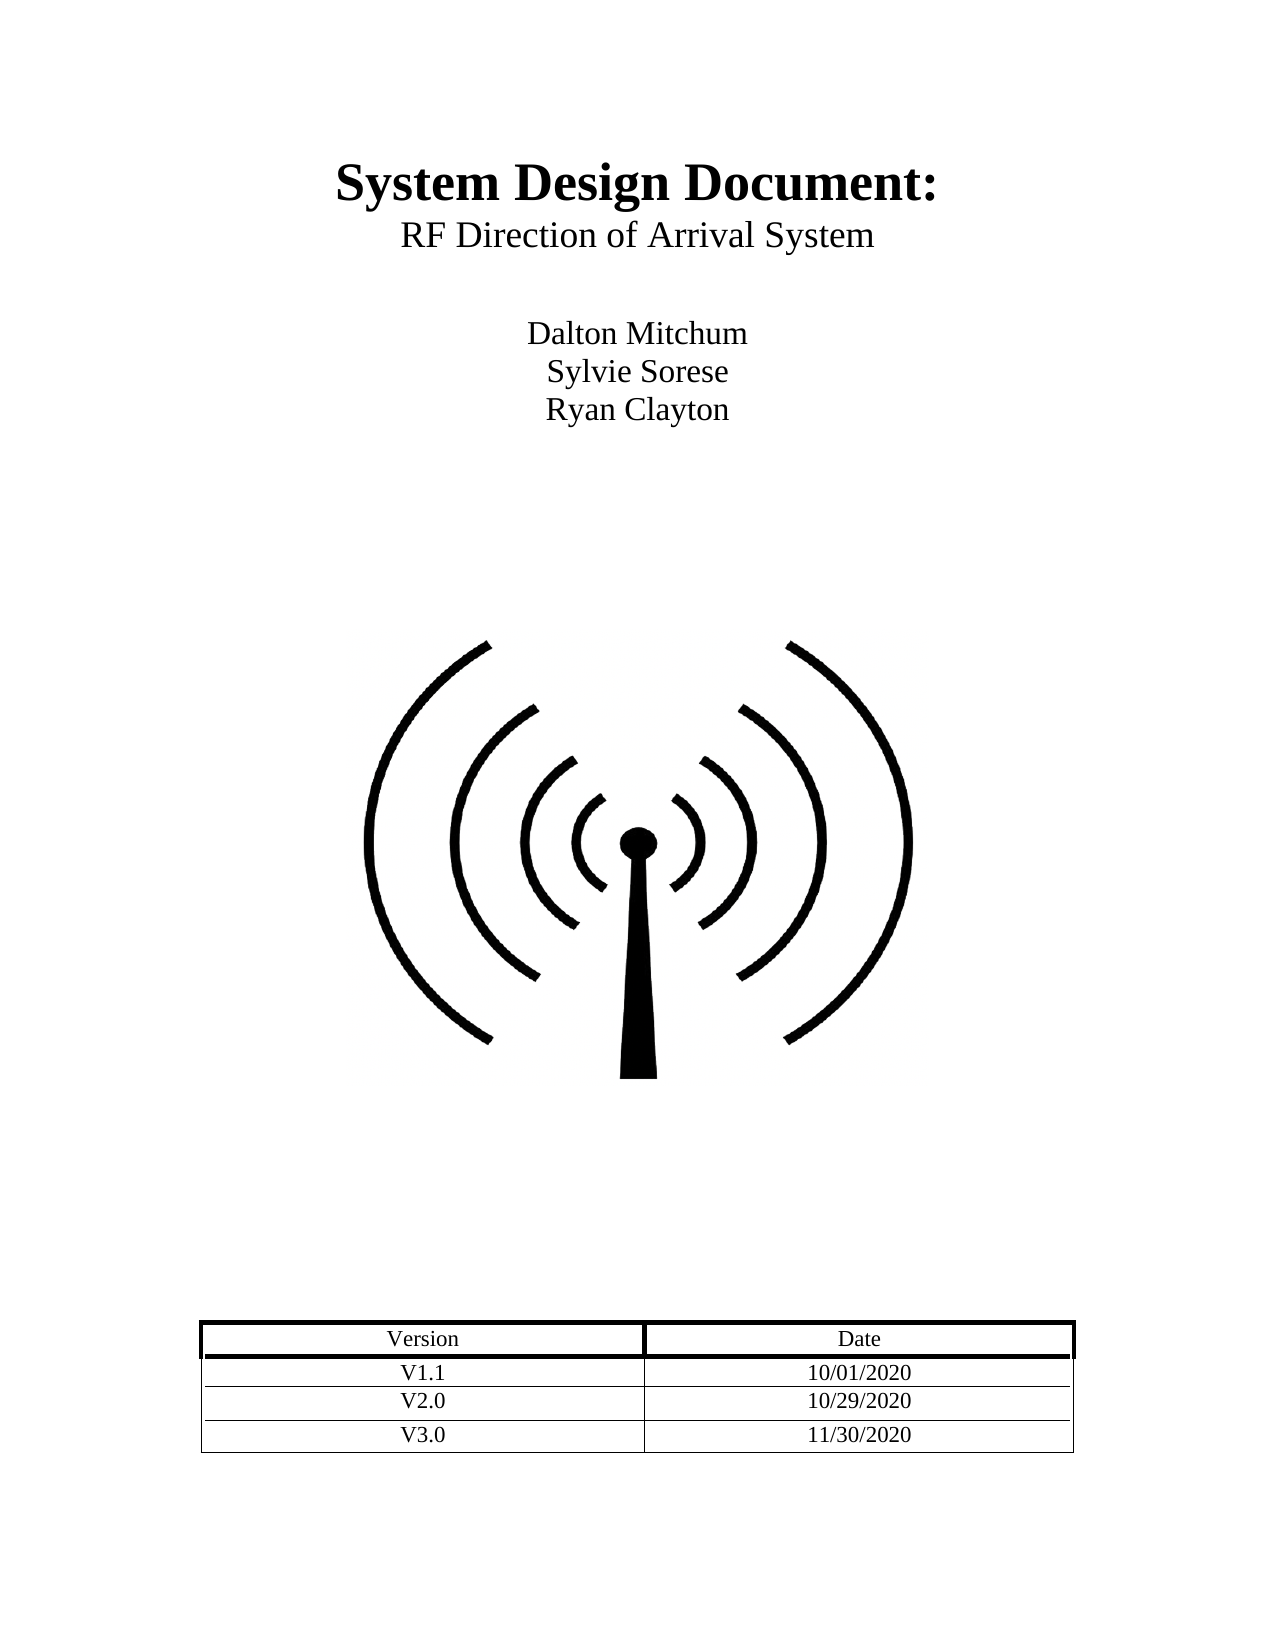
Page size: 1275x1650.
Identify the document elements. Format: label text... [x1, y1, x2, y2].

table_cell V3.0 [202, 1420, 644, 1452]
text System Design Document: [150, 150, 1125, 212]
table_header Date [647, 1325, 1072, 1354]
text Dalton Mitchum [150, 313, 1125, 351]
table_header Version [203, 1325, 642, 1354]
table_cell V1.1 [202, 1354, 644, 1386]
table_cell 10/01/2020 [645, 1354, 1073, 1386]
table_cell V2.0 [202, 1386, 644, 1420]
text Ryan Clayton [150, 389, 1125, 428]
table_cell 11/30/2020 [645, 1420, 1073, 1452]
text RF Direction of Arrival System [150, 212, 1125, 255]
table_cell 10/29/2020 [645, 1386, 1073, 1420]
text Sylvie Sorese [150, 351, 1125, 389]
picture [346, 629, 929, 1086]
